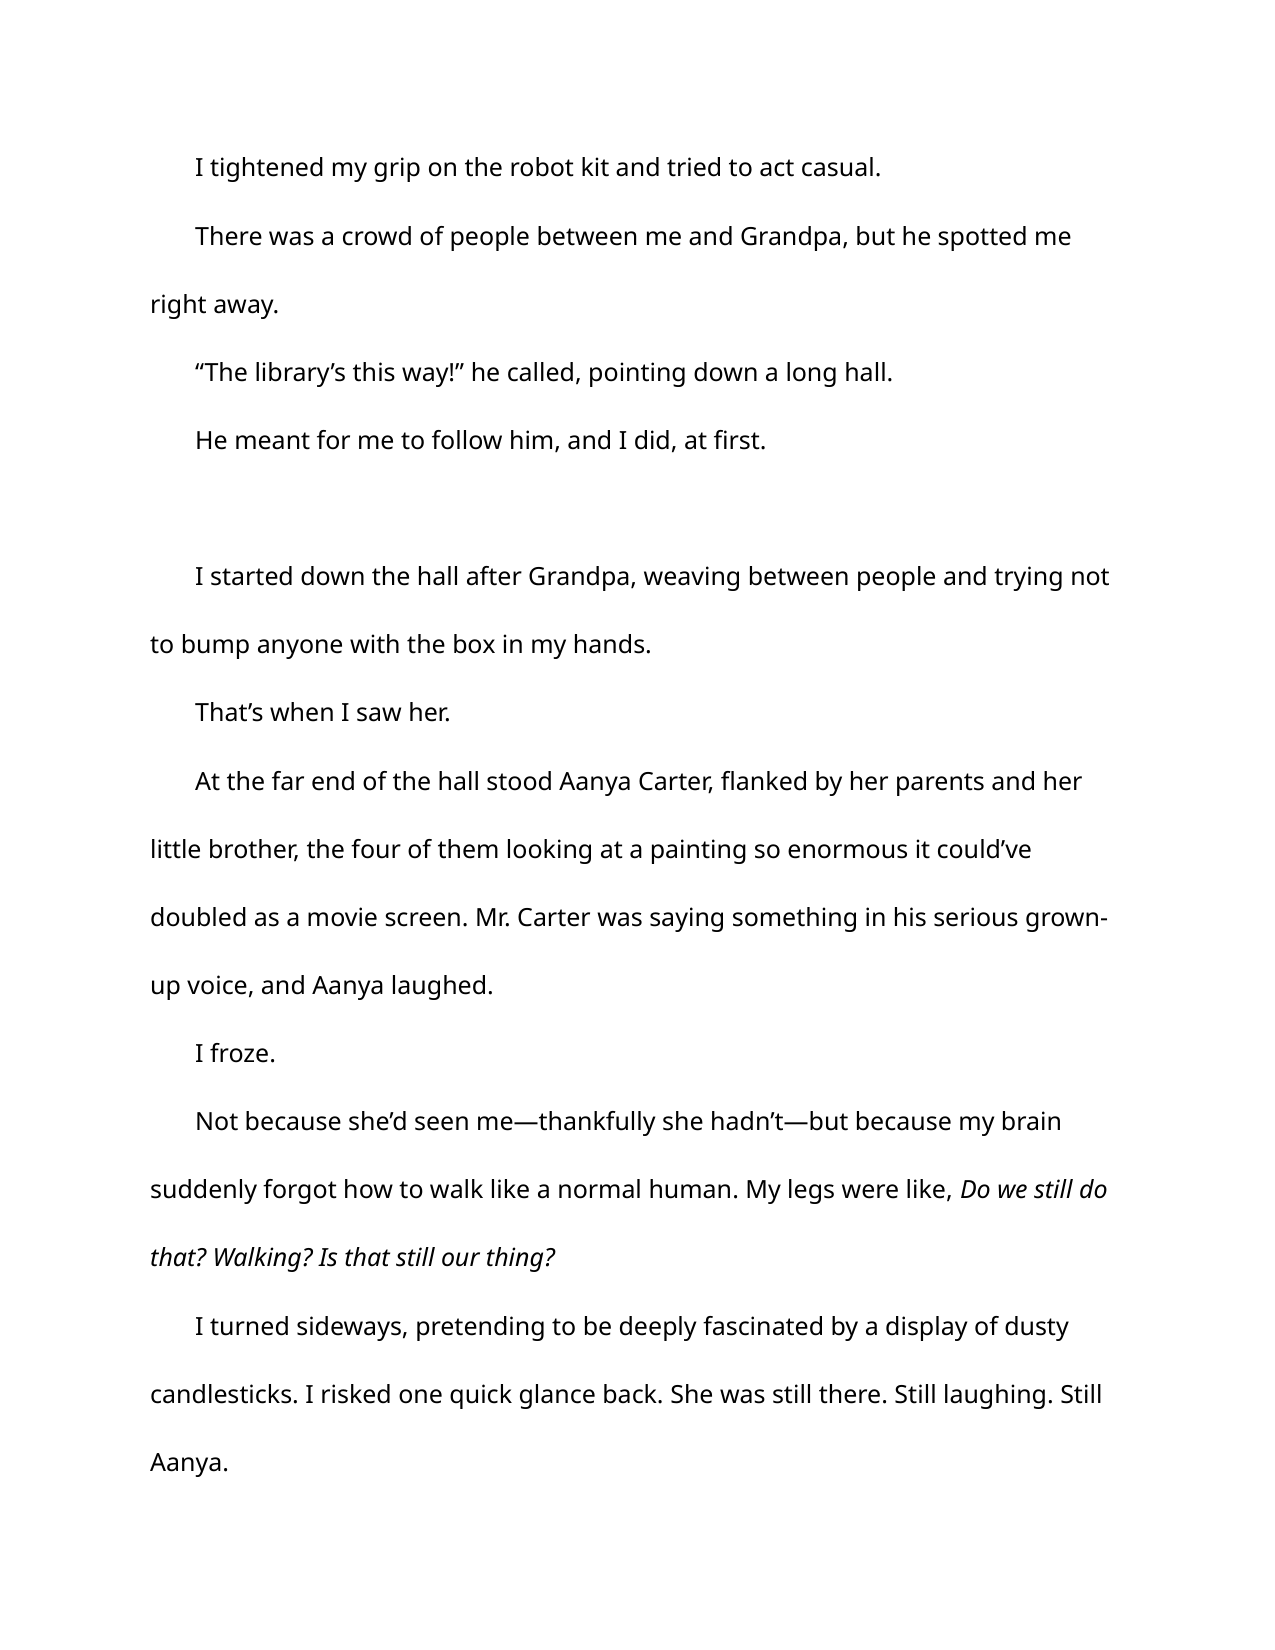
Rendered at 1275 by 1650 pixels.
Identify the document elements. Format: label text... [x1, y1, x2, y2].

text I started down the hall after Grandpa, weaving between people and trying not to bump anyone with the box in my hands. [150, 559, 1125, 661]
text That’s when I saw her. [150, 695, 1125, 729]
text There was a crowd of people between me and Grandpa, but he spotted me right away. [150, 218, 1125, 320]
text “The library’s this way!” he called, pointing down a long hall. [150, 354, 1125, 388]
text I froze. [150, 1036, 1125, 1070]
text He meant for me to follow him, and I did, at first. [150, 422, 1125, 457]
text At the far end of the hall stood Aanya Carter, flanked by her parents and her little brother, the four of them looking at a painting so enormous it could’ve doubled as a movie screen. Mr. Carter was saying something in his serious grown-up voice, and Aanya laughed. [150, 763, 1125, 1002]
text Not because she’d seen me—thankfully she hadn’t—but because my brain suddenly forgot how to walk like a normal human. My legs were like, Do we still do that? Walking? Is that still our thing? [150, 1104, 1125, 1274]
text I turned sideways, pretending to be deeply fascinated by a display of dusty candlesticks. I risked one quick glance back. She was still there. Still laughing. Still Aanya. [150, 1308, 1125, 1478]
text I tightened my grip on the robot kit and tried to act casual. [150, 150, 1125, 184]
